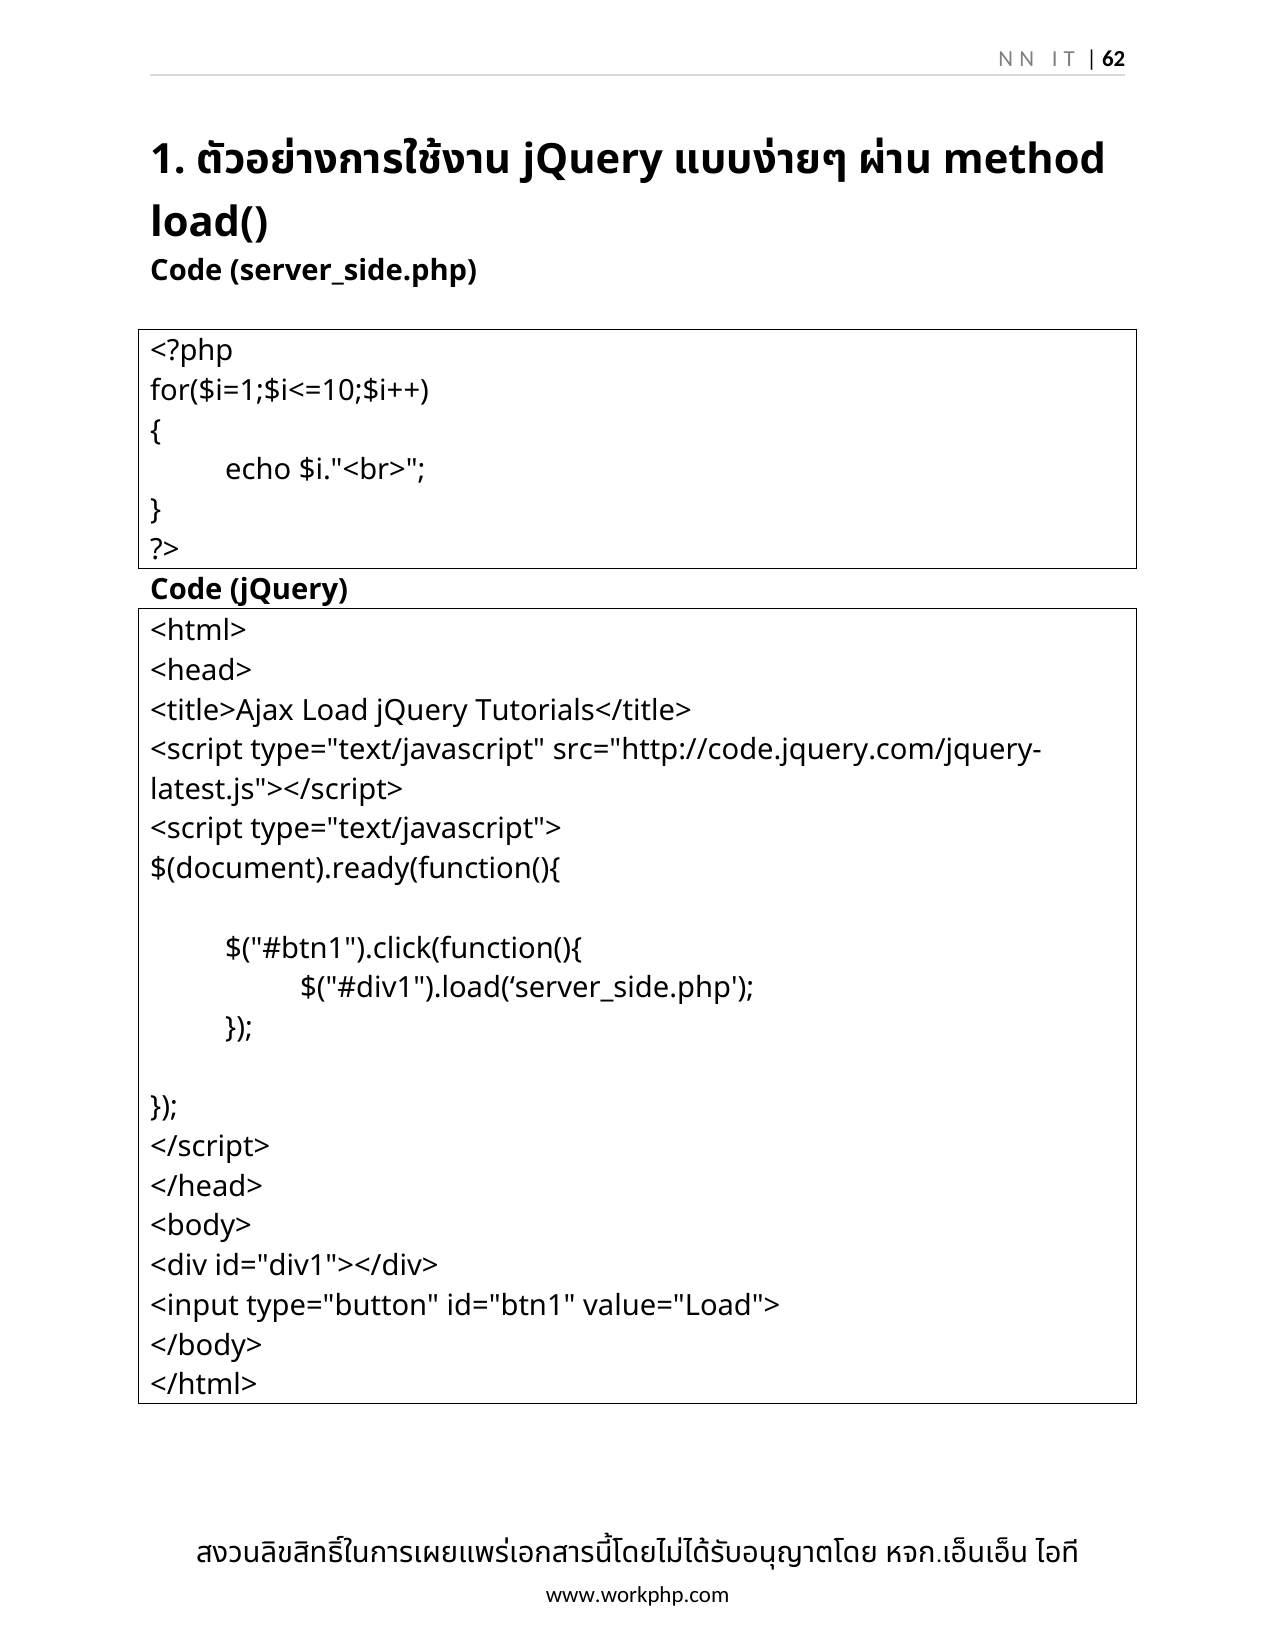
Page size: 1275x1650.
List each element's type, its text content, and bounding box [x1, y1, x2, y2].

text 1. ตัวอย่างการใช้งาน jQuery แบบง่ายๆ ผ่าน method load() Code (server_side.php) [150, 129, 1125, 289]
text Code (jQuery) [150, 569, 1125, 608]
table_header <html> <head> <title>Ajax Load jQuery Tutorials</title> <script type="text/javascript" src="http://code.jquery.com/jquery-latest.js"></script> <script type="text/javascript"> $(document).ready(function(){ $("#btn1").click(function(){ $("#div1").load(‘server_side.php'); }); }); </script> </head> <body> <div id="div1"></div> <input type="button" id="btn1" value="Load"> </body> </html> [139, 609, 1136, 1403]
table_header <?php for($i=1;$i<=10;$i++) { echo $i."<br>"; } ?> [139, 330, 1136, 568]
